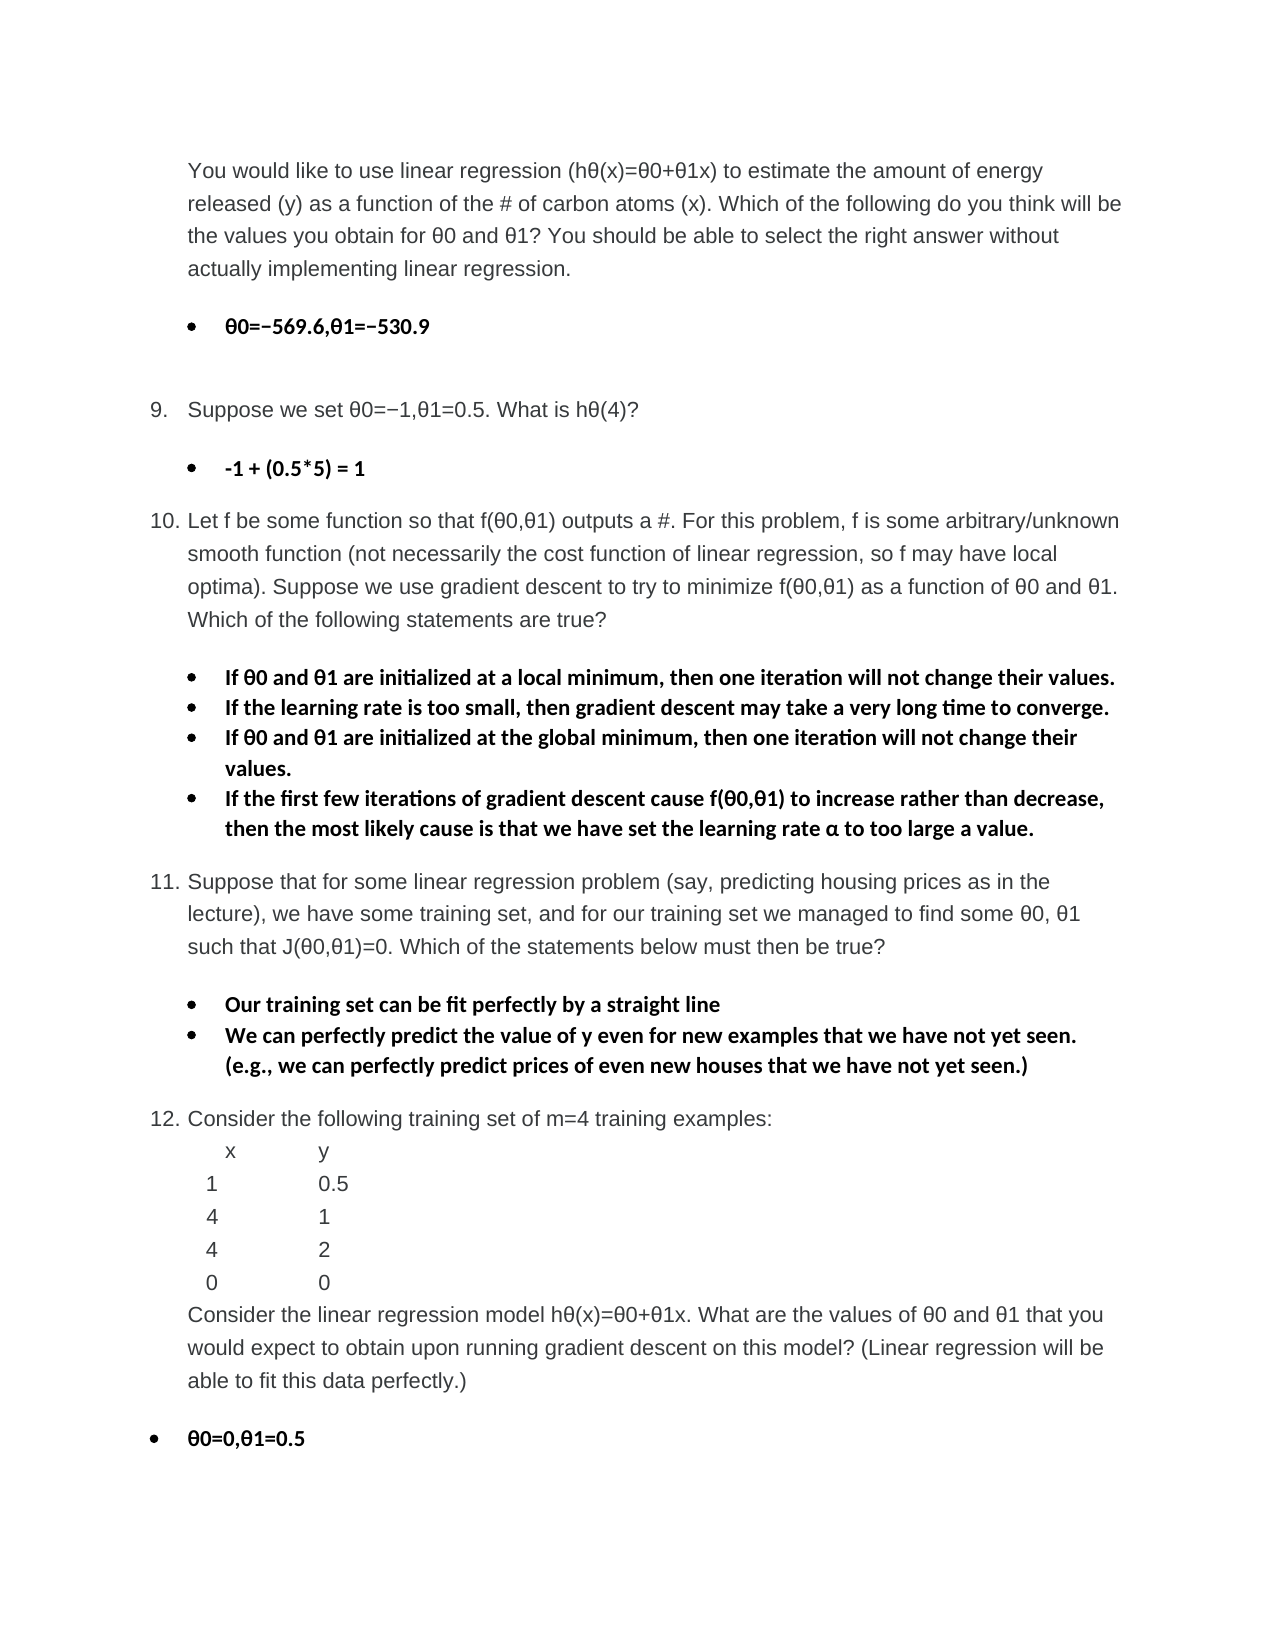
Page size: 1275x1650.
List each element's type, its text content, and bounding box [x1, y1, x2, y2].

list x y [187, 1131, 1125, 1163]
list 1 [206, 1196, 1125, 1229]
list We can perfectly predict the value of y even for new examples that we have not yet seen. (e.g., we can perfectly predict prices of even new houses that we have not yet seen.) [187, 1021, 1125, 1079]
list -1 + (0.5*5) = 1 [187, 454, 1125, 482]
list If the first few iterations of gradient descent cause f(θ0,θ1) to increase rather than decrease, then the most likely cause is that we have set the learning rate α to too large a value. [187, 784, 1125, 842]
list You would like to use linear regression (hθ(x)=θ0+θ1x) to estimate the amount of energy released (y) as a function of the # of carbon atoms (x). Which of the following do you think will be the values you obtain for θ0 and θ1? You should be able to select the right answer without actually implementing linear regression. [187, 150, 1125, 281]
list Suppose that for some linear regression problem (say, predicting housing prices as in the lecture), we have some training set, and for our training set we managed to find some θ0, θ1 such that J(θ0,θ1)=0. Which of the statements below must then be true? [150, 861, 1125, 959]
list If θ0 and θ1 are initialized at the global minimum, then one iteration will not change their values. [187, 723, 1125, 782]
list Let f be some function so that f(θ0,θ1) outputs a #. For this problem, f is some arbitrary/unknown smooth function (not necessarily the cost function of linear regression, so f may have local optima). Suppose we use gradient descent to try to minimize f(θ0,θ1) as a function of θ0 and θ1. Which of the following statements are true? [150, 501, 1125, 632]
list 1 0.5 [187, 1163, 1125, 1196]
list Consider the following training set of m=4 training examples: [150, 1098, 1125, 1131]
list If θ0 and θ1 are initialized at a local minimum, then one iteration will not change their values. [187, 663, 1125, 691]
list 0 0 [187, 1262, 1125, 1295]
list Our training set can be fit perfectly by a straight line [187, 991, 1125, 1019]
list θ0=−569.6,θ1=−530.9 [187, 312, 1125, 341]
list θ0=0,θ1=0.5 [150, 1424, 1125, 1452]
list If the learning rate is too small, then gradient descent may take a very long time to converge. [187, 693, 1125, 721]
list Consider the linear regression model hθ(x)=θ0+θ1x. What are the values of θ0 and θ1 that you would expect to obtain upon running gradient descent on this model? (Linear regression will be able to fit this data perfectly.) [187, 1295, 1125, 1393]
list Suppose we set θ0=−1,θ1=0.5. What is hθ(4)? [150, 389, 1125, 422]
list 4 2 [187, 1229, 1125, 1262]
